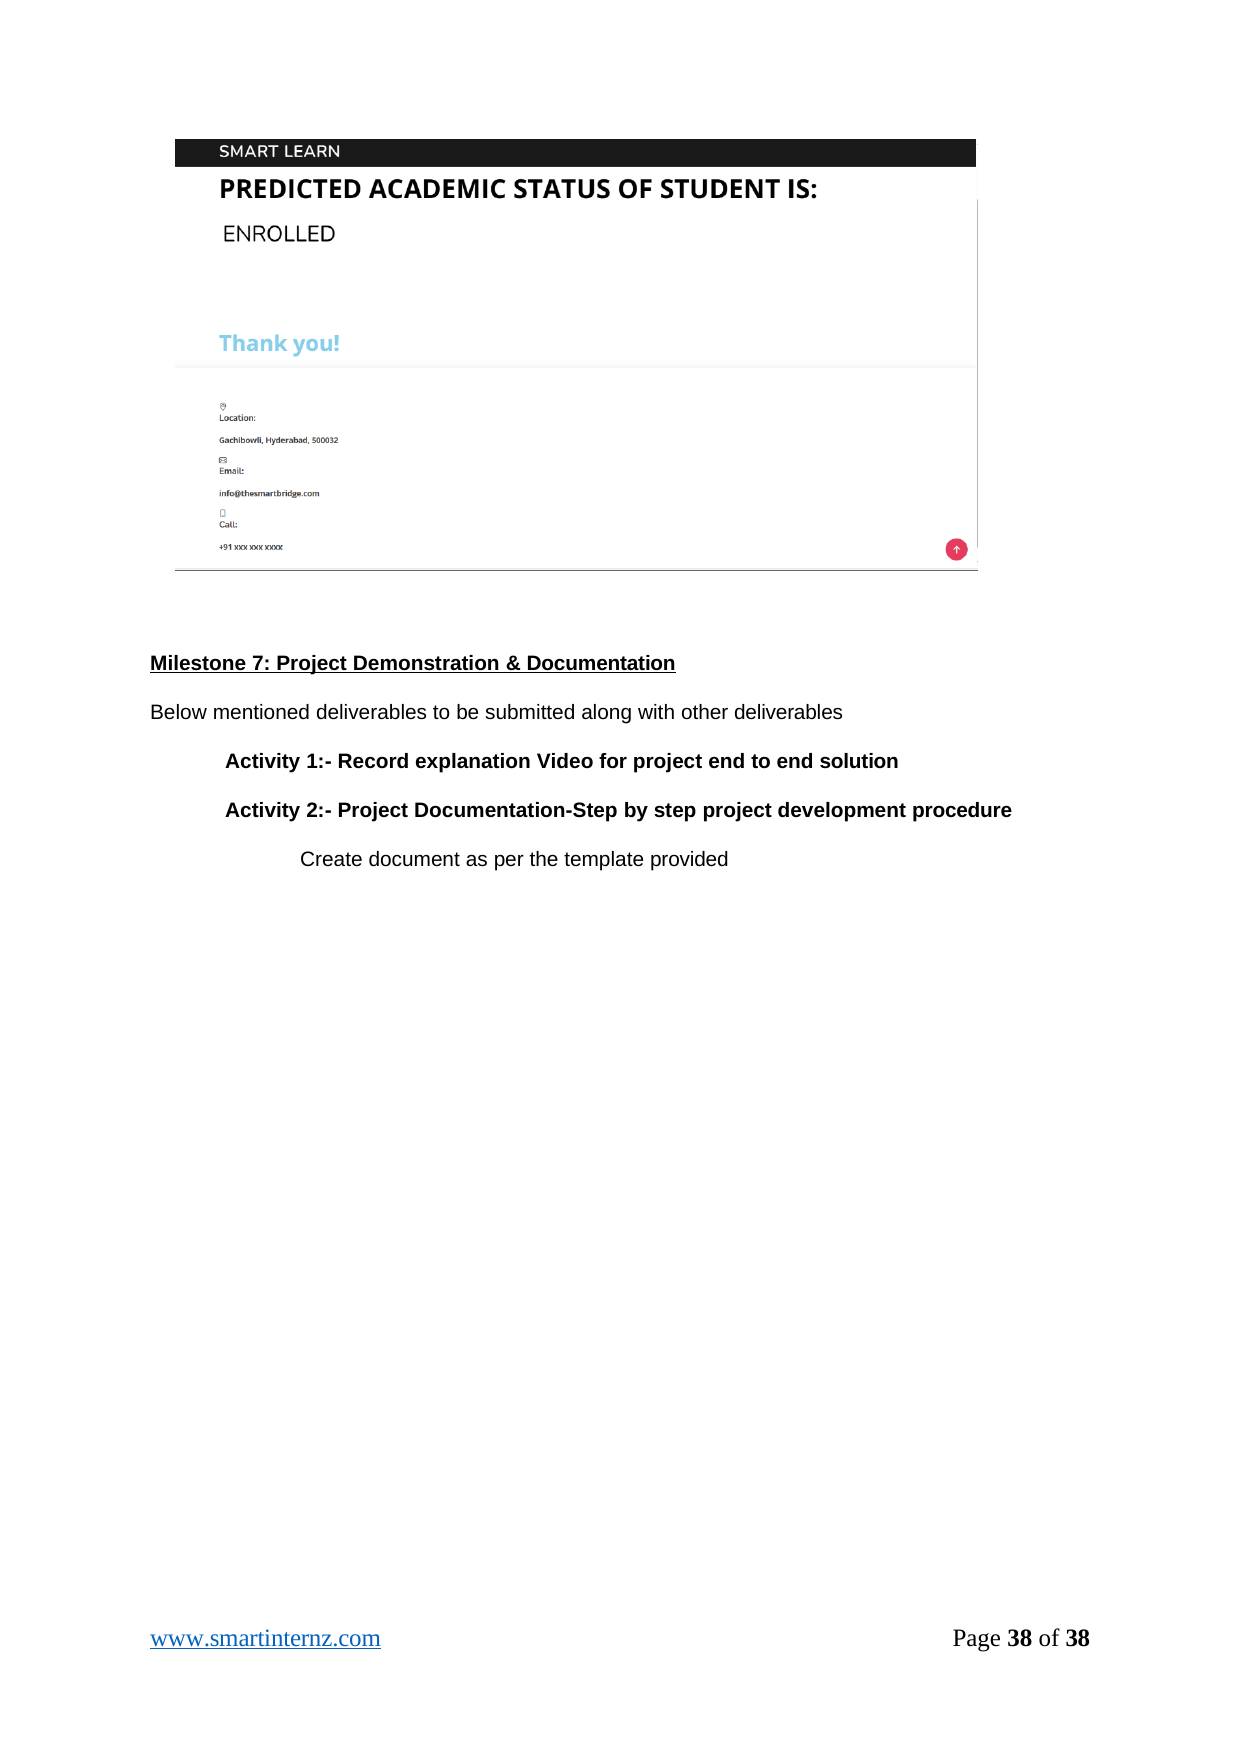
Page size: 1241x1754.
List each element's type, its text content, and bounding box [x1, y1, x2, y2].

text Activity 2:- Project Documentation-Step by step project development procedure [225, 798, 1126, 822]
text Create document as per the template provided [300, 847, 1215, 871]
text Below mentioned deliverables to be submitted along with other deliverables [150, 700, 1215, 724]
picture [175, 139, 978, 571]
text Milestone 7: Project Demonstration & Documentation [150, 651, 1215, 675]
subtitle Activity 1:- Record explanation Video for project end to end solution [225, 749, 1215, 773]
